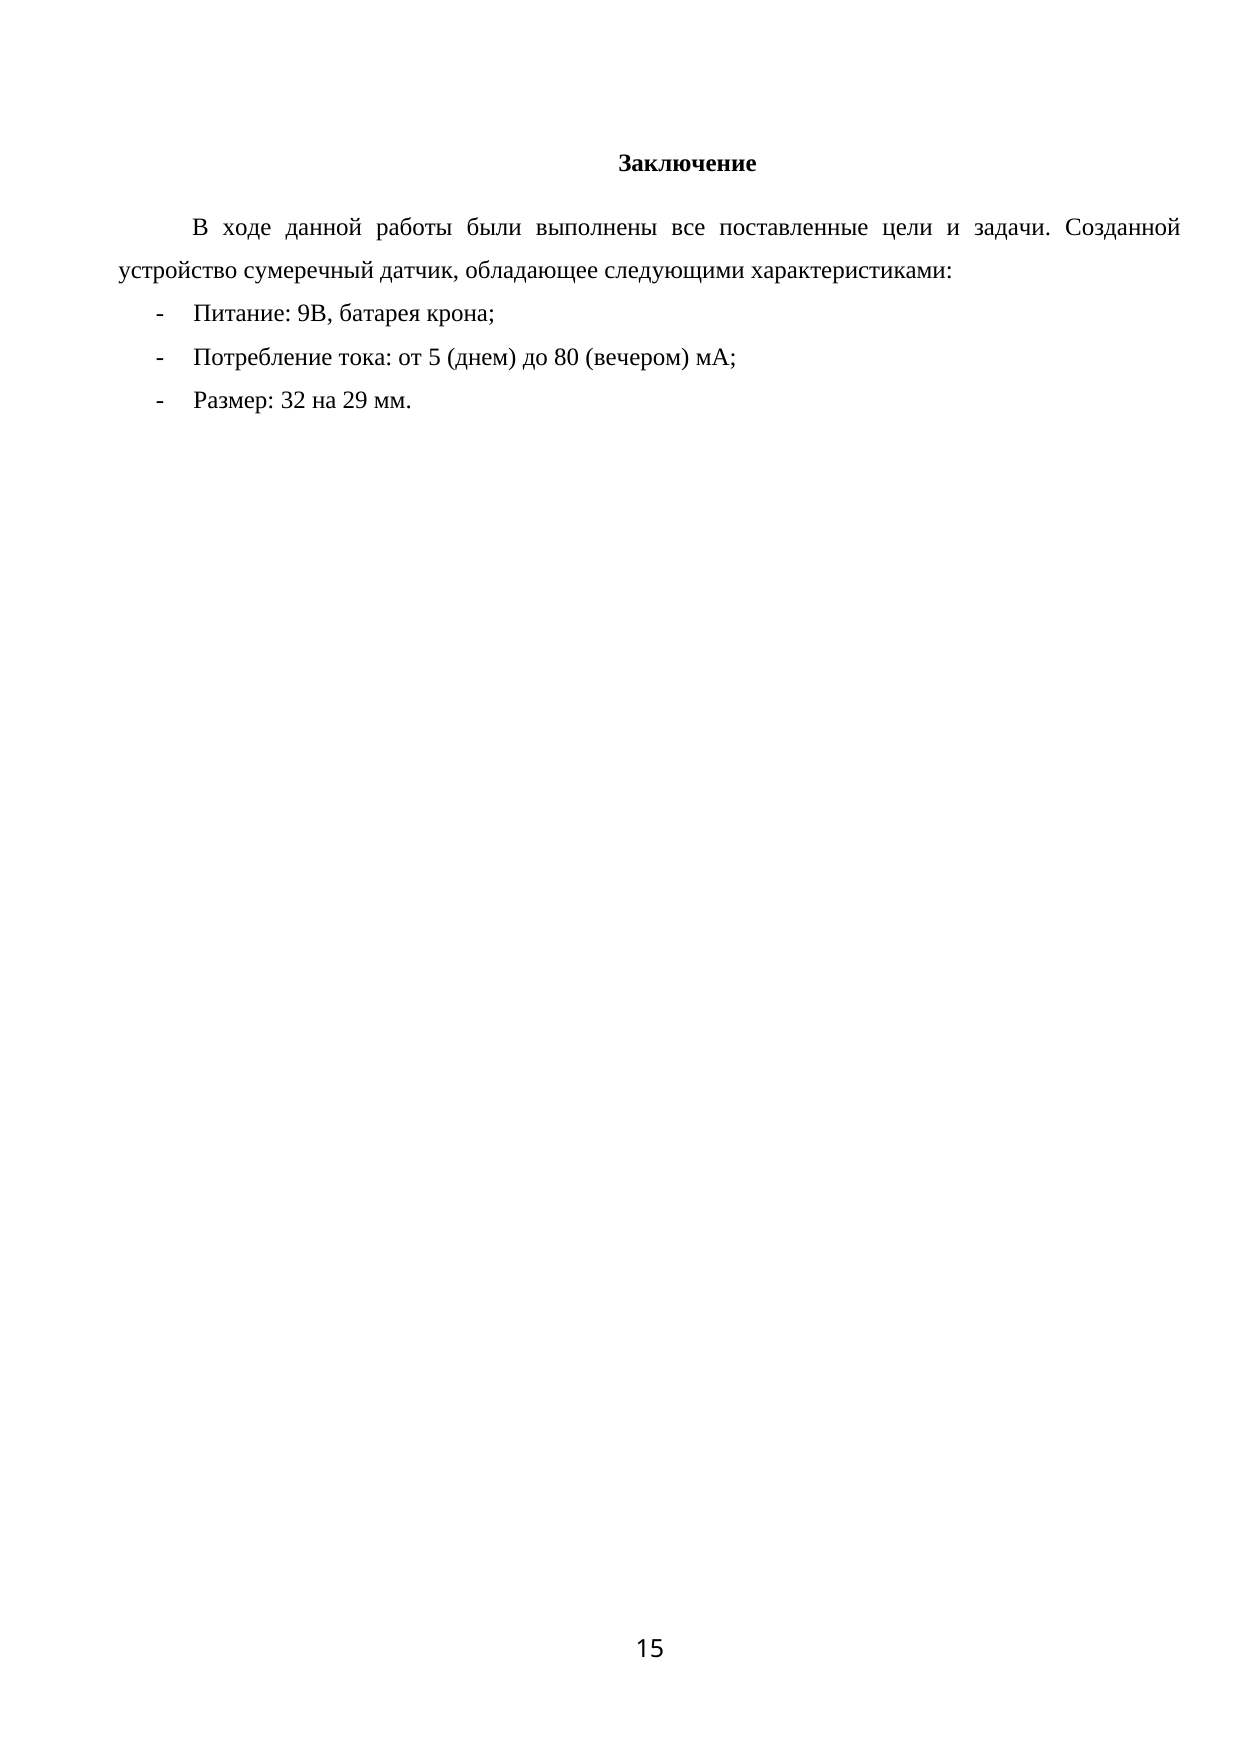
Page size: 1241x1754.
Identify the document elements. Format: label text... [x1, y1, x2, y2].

text В ходе данной работы были выполнены все поставленные цели и задачи. Созданной устройство сумеречный датчик, обладающее следующими характеристиками: [118, 212, 1181, 284]
list Размер: 32 на 29 мм. [156, 385, 1181, 413]
list Потребление тока: от 5 (днем) до 80 (вечером) мА; [156, 342, 1181, 370]
subtitle Заключение [193, 148, 1181, 177]
list Питание: 9В, батарея крона; [156, 298, 1181, 327]
